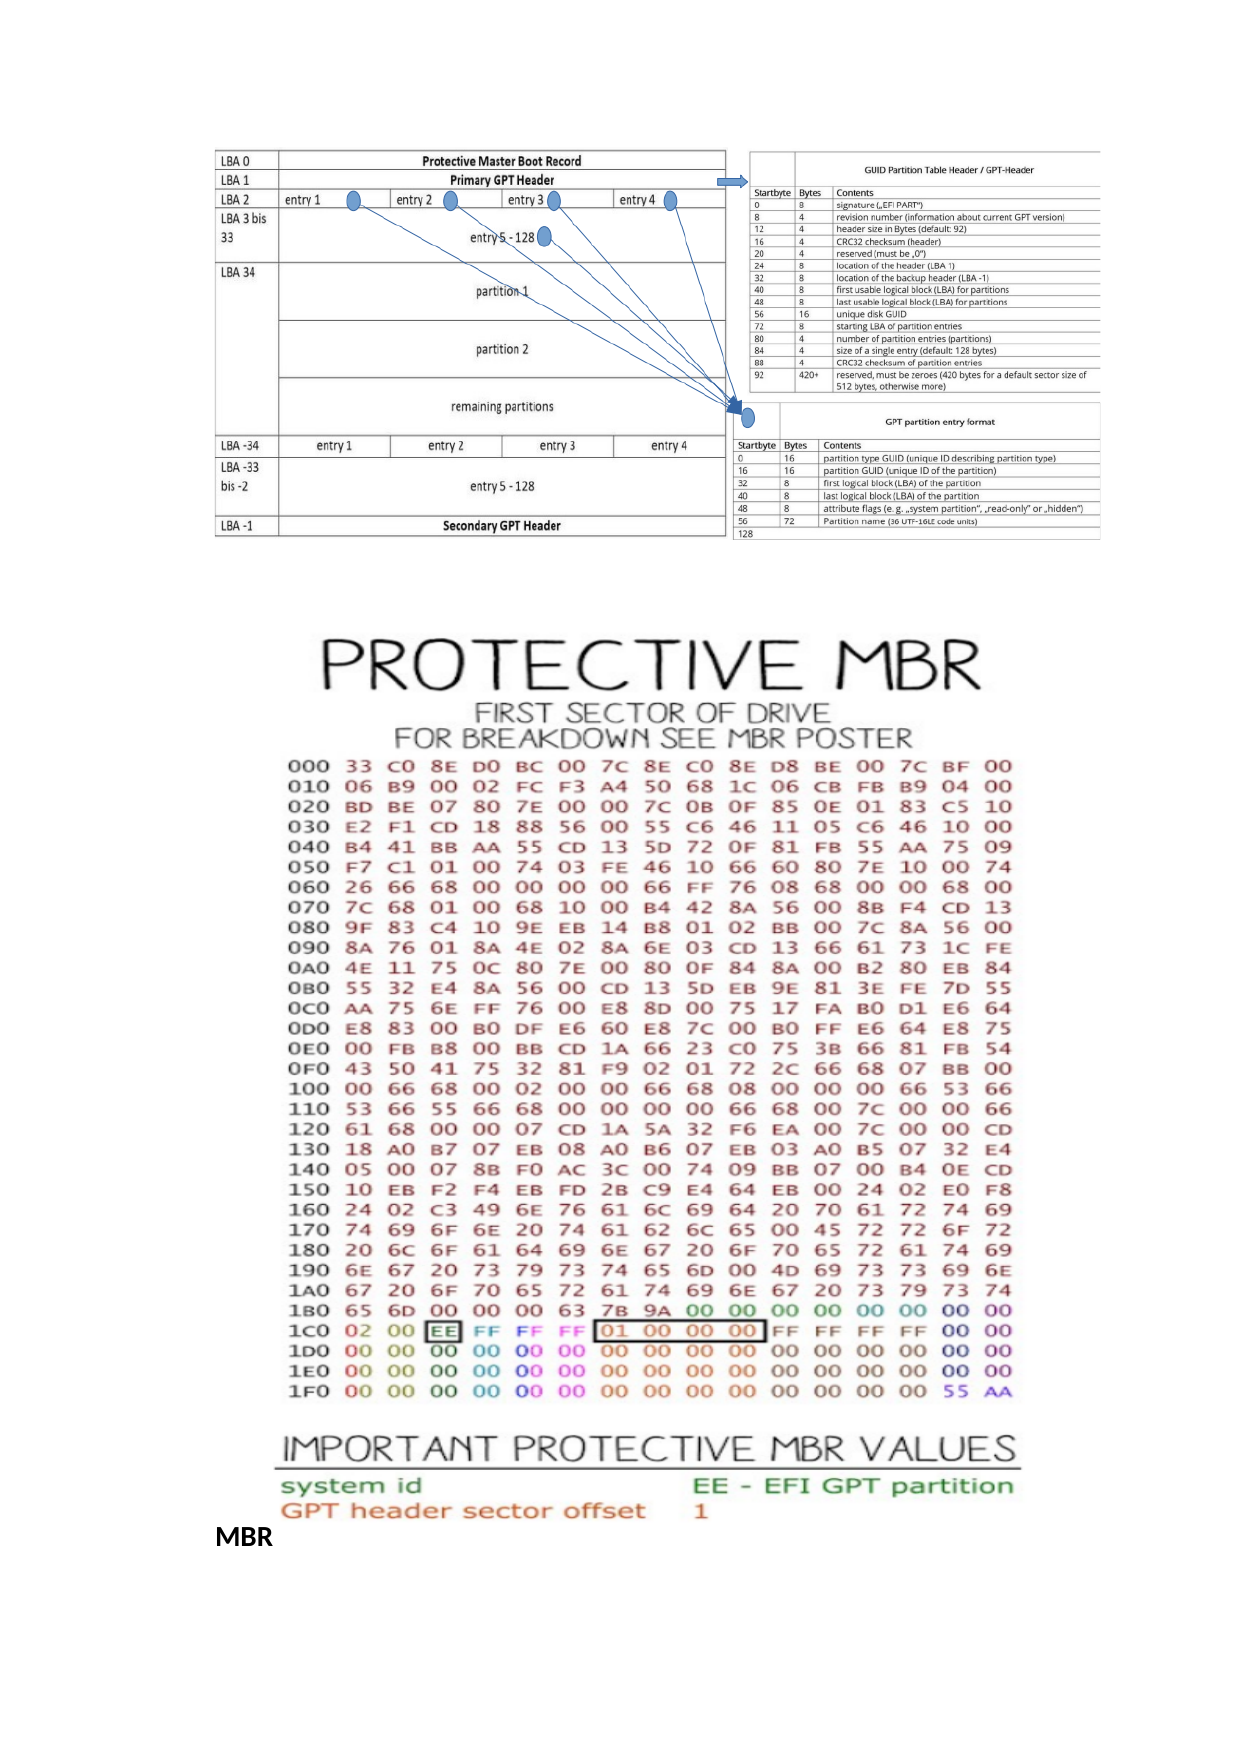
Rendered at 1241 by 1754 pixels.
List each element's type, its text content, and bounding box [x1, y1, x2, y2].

picture [272, 613, 1062, 1546]
picture [214, 147, 1101, 540]
